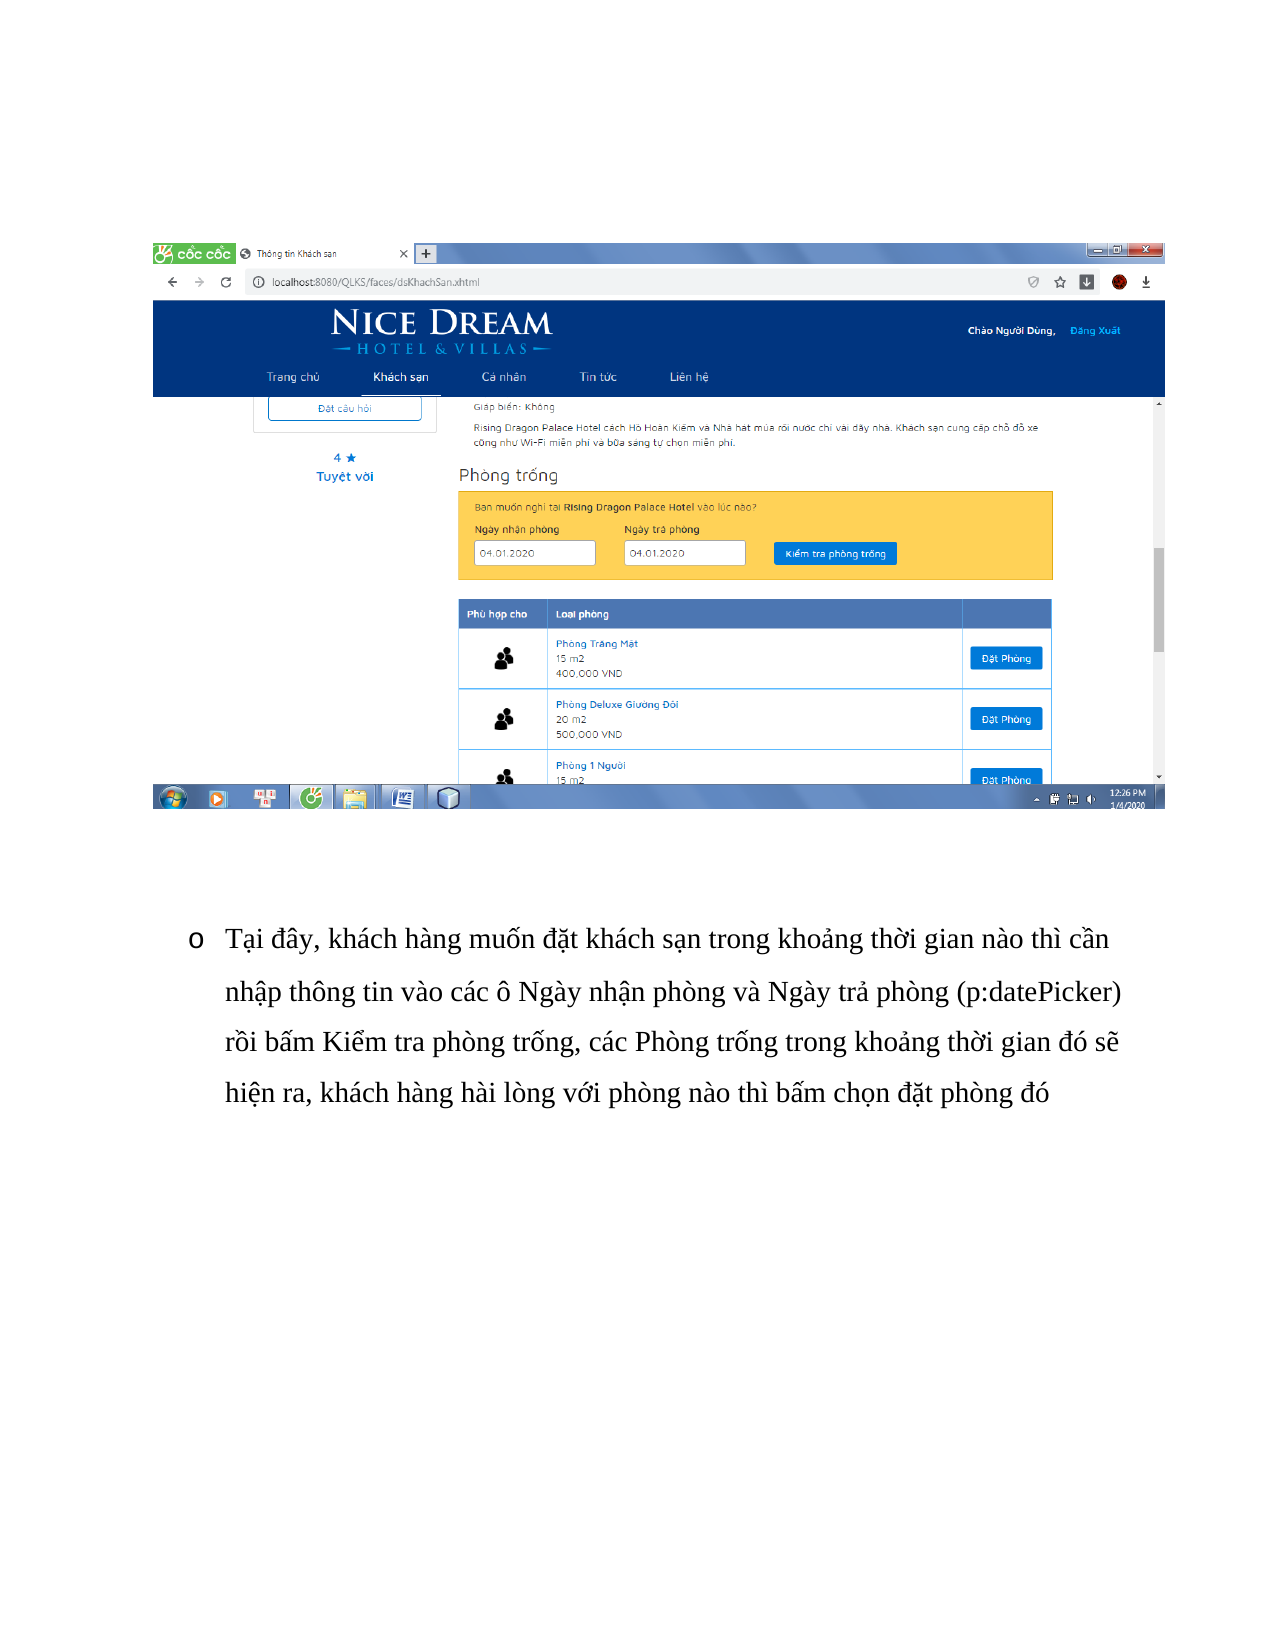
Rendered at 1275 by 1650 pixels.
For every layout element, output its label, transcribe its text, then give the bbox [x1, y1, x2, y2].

picture [153, 243, 1165, 810]
list Tại đây, khách hàng muốn đặt khách sạn trong khoảng thời gian nào thì cần nhập thông tin vào các ô Ngày nhận phòng và Ngày trả phòng (p:datePicker) rồi bấm Kiểm tra phòng trống, các Phòng trống trong khoảng thời gian đó sẽ hiện ra, khách hàng hài lòng với phòng nào thì bấm chọn đặt phòng đó [187, 921, 1125, 1108]
